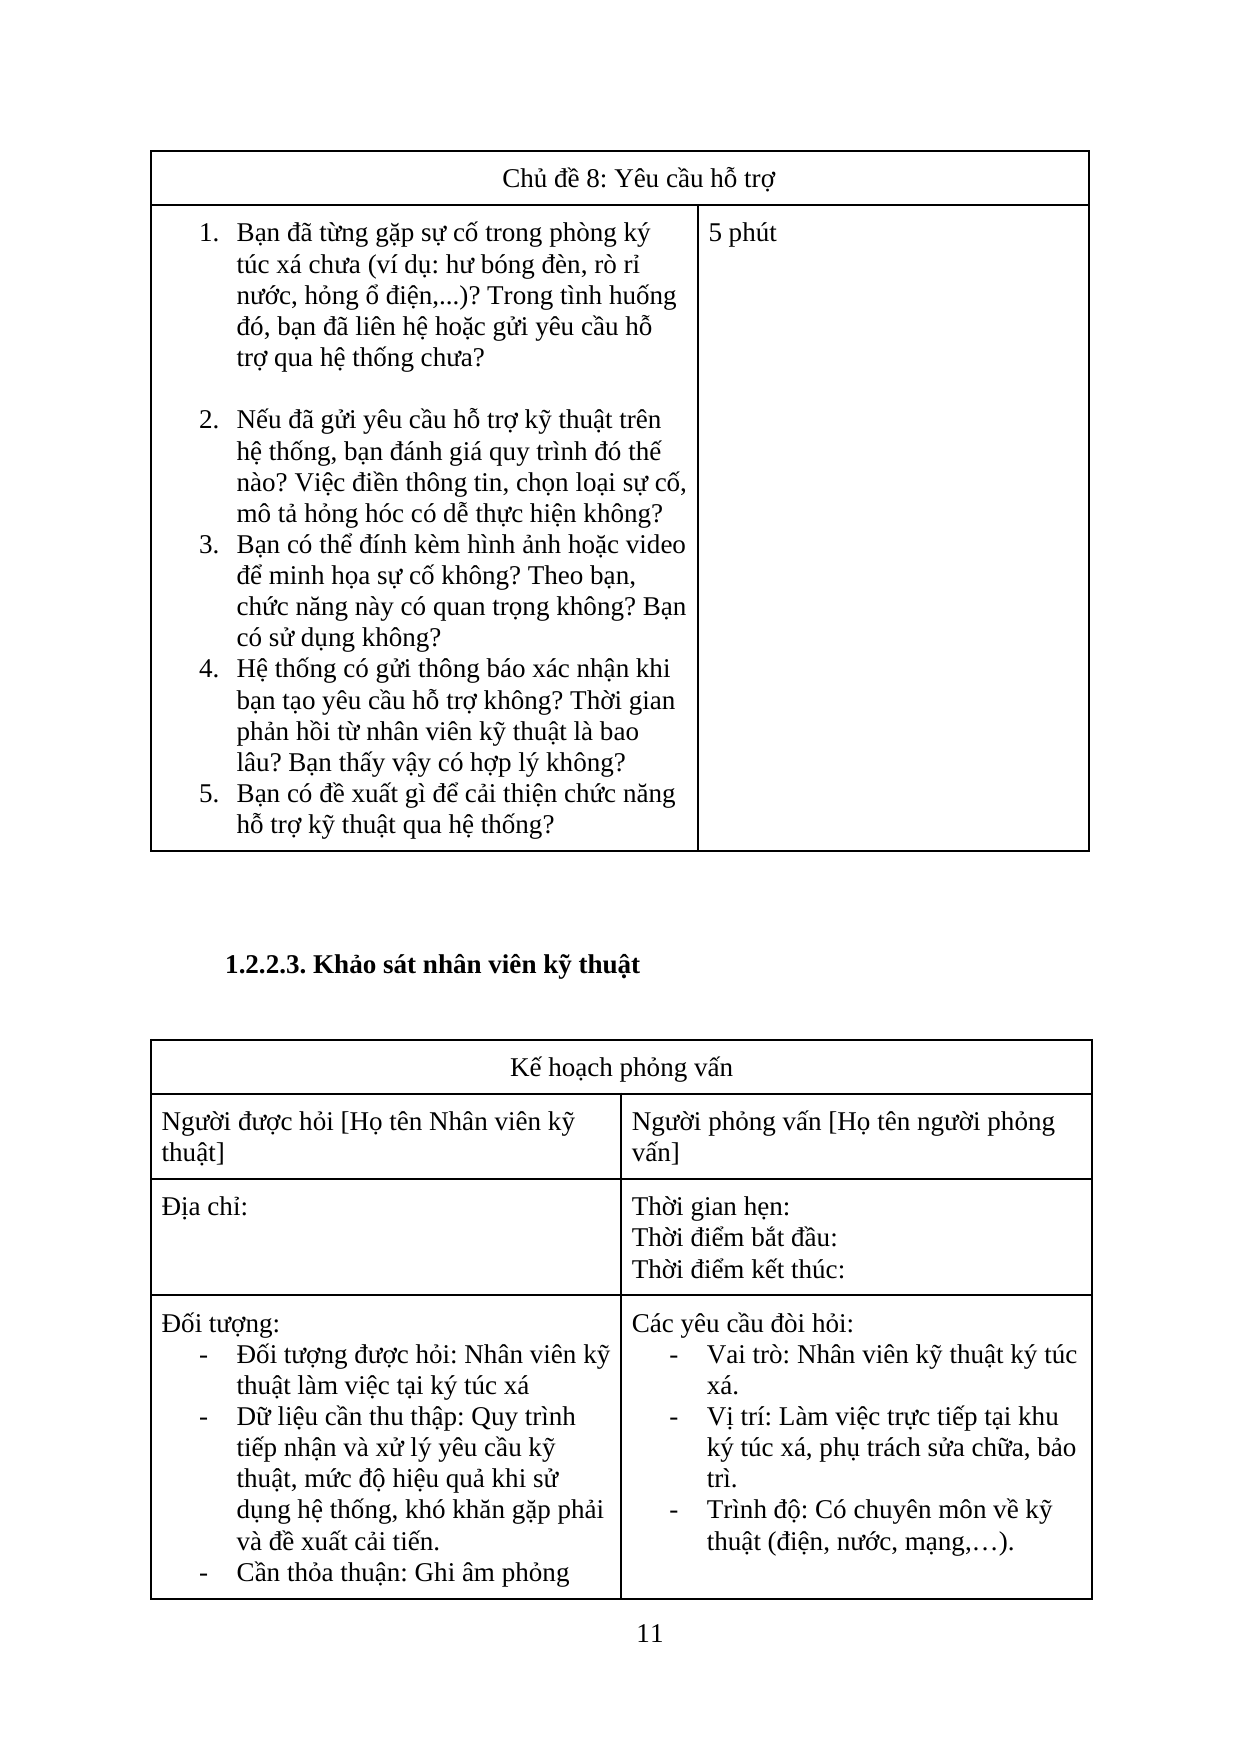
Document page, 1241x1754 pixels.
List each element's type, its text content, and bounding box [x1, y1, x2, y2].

text 1.2.2.3. Khảo sát nhân viên kỹ thuật [150, 948, 1090, 979]
